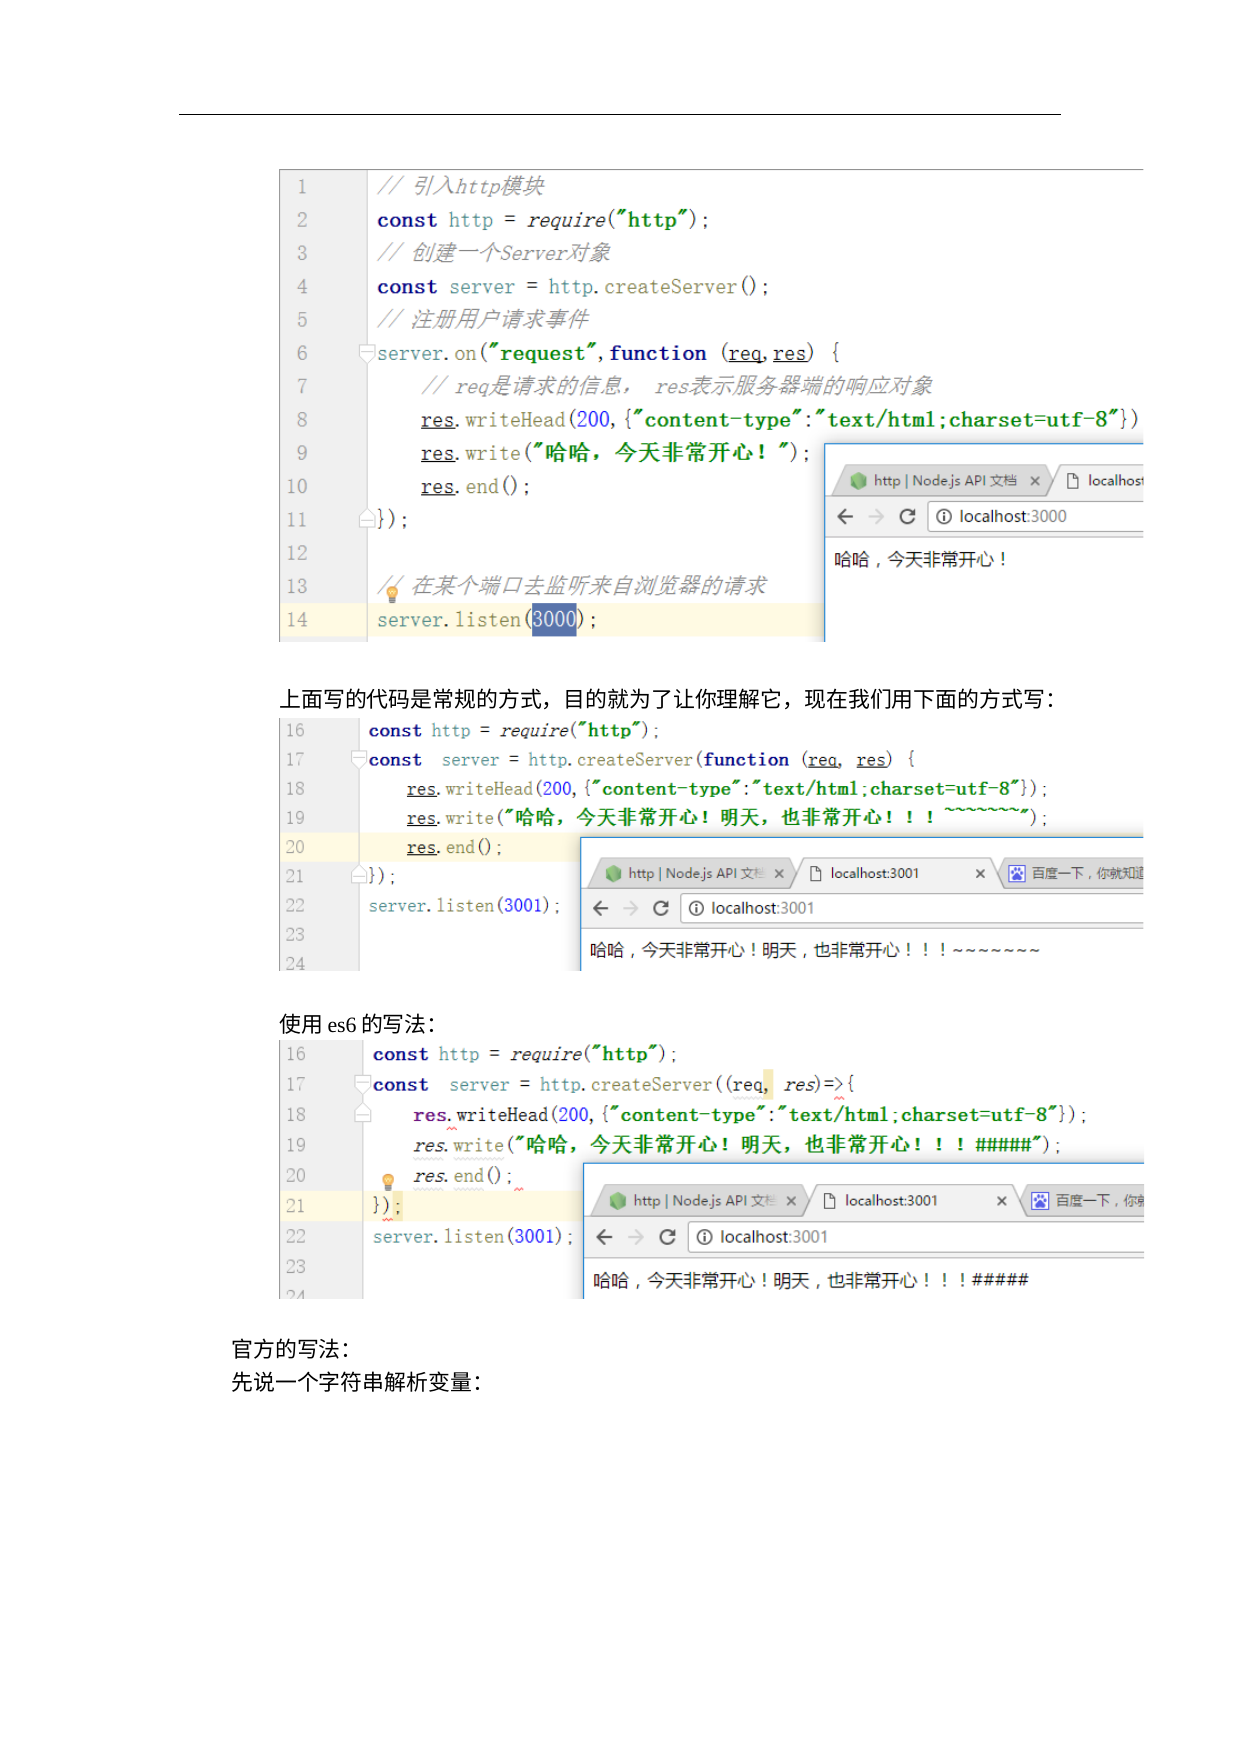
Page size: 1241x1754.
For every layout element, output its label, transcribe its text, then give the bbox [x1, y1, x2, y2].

text 官方的写法： [187, 1332, 1053, 1364]
text 使用es6的写法： [187, 1007, 1053, 1039]
picture [279, 169, 1144, 642]
picture [279, 1040, 1145, 1299]
text 先说一个字符串解析变量： [187, 1364, 1053, 1397]
text 上面写的代码是常规的方式，目的就为了让你理解它，现在我们用下面的方式写： [187, 682, 1053, 714]
picture [279, 718, 1144, 971]
